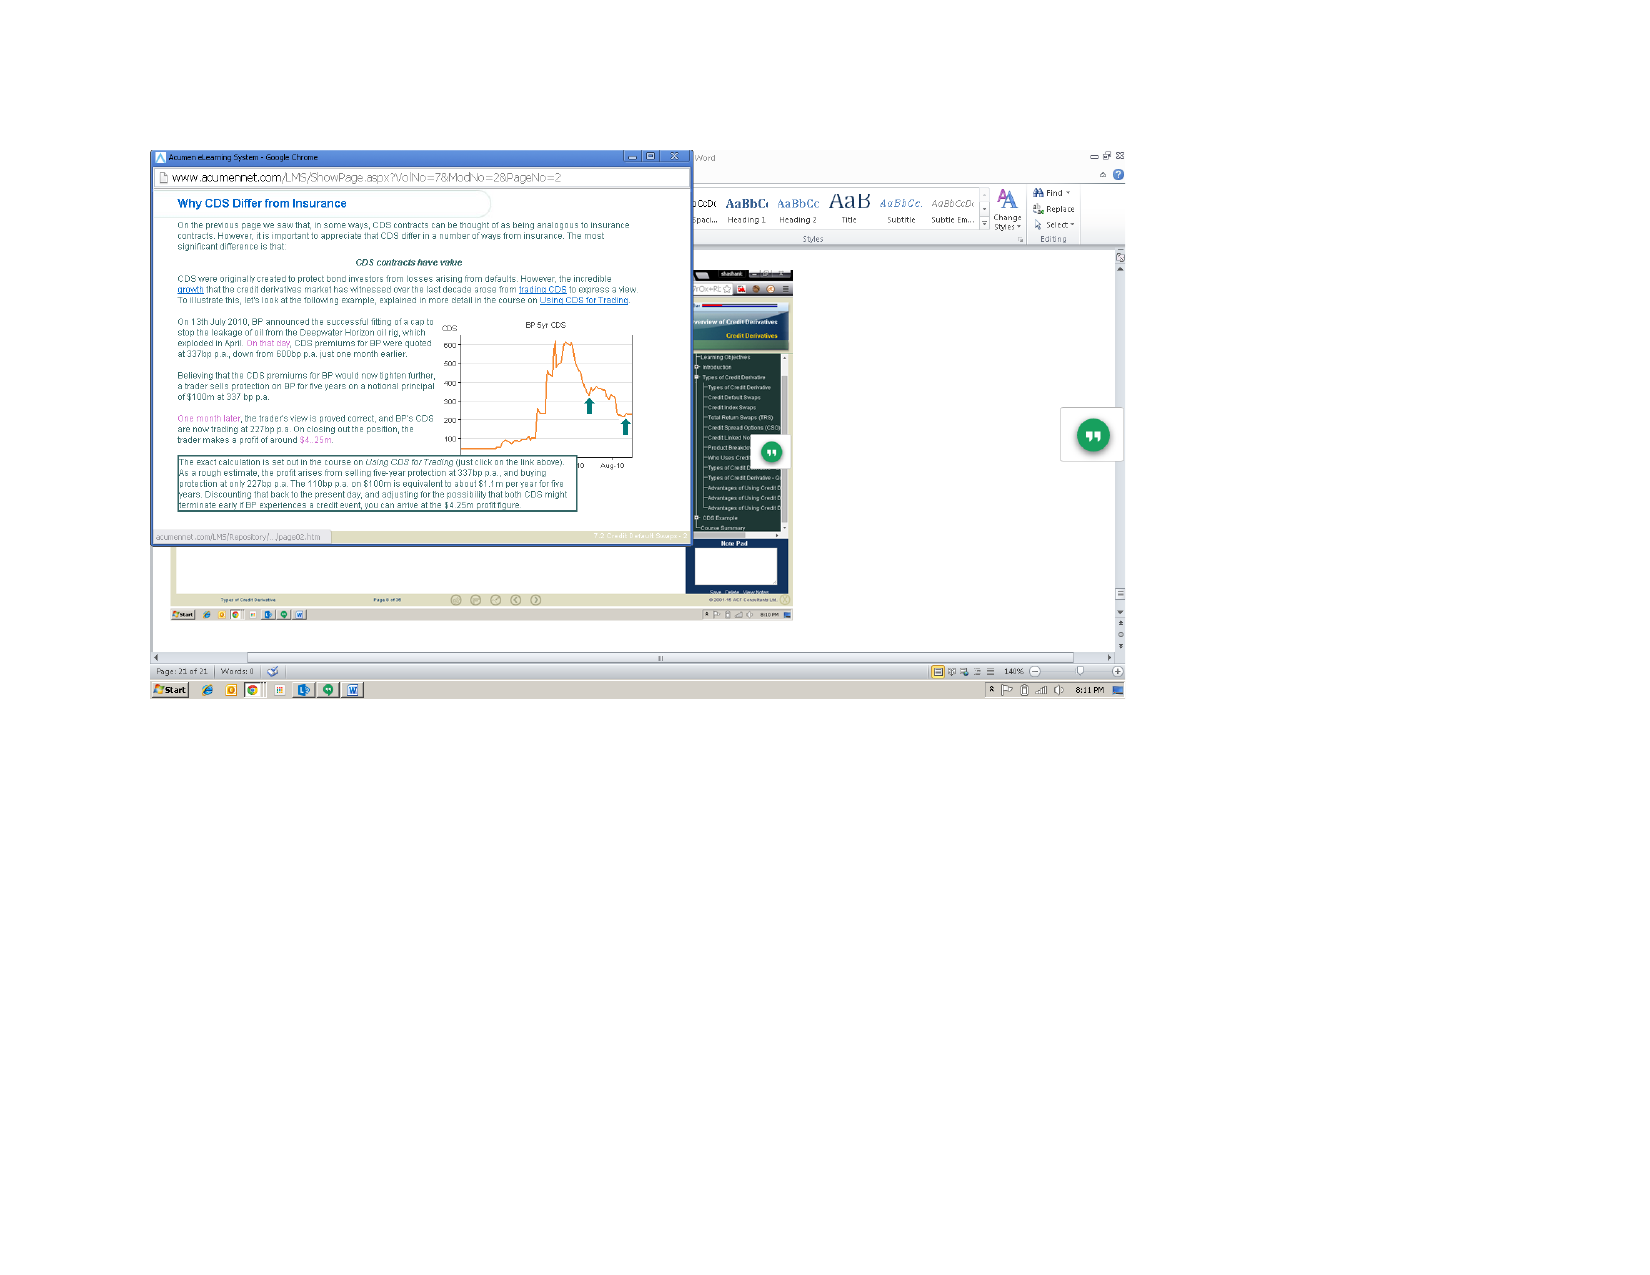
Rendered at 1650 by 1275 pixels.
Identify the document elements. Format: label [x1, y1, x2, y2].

picture [150, 150, 1125, 699]
